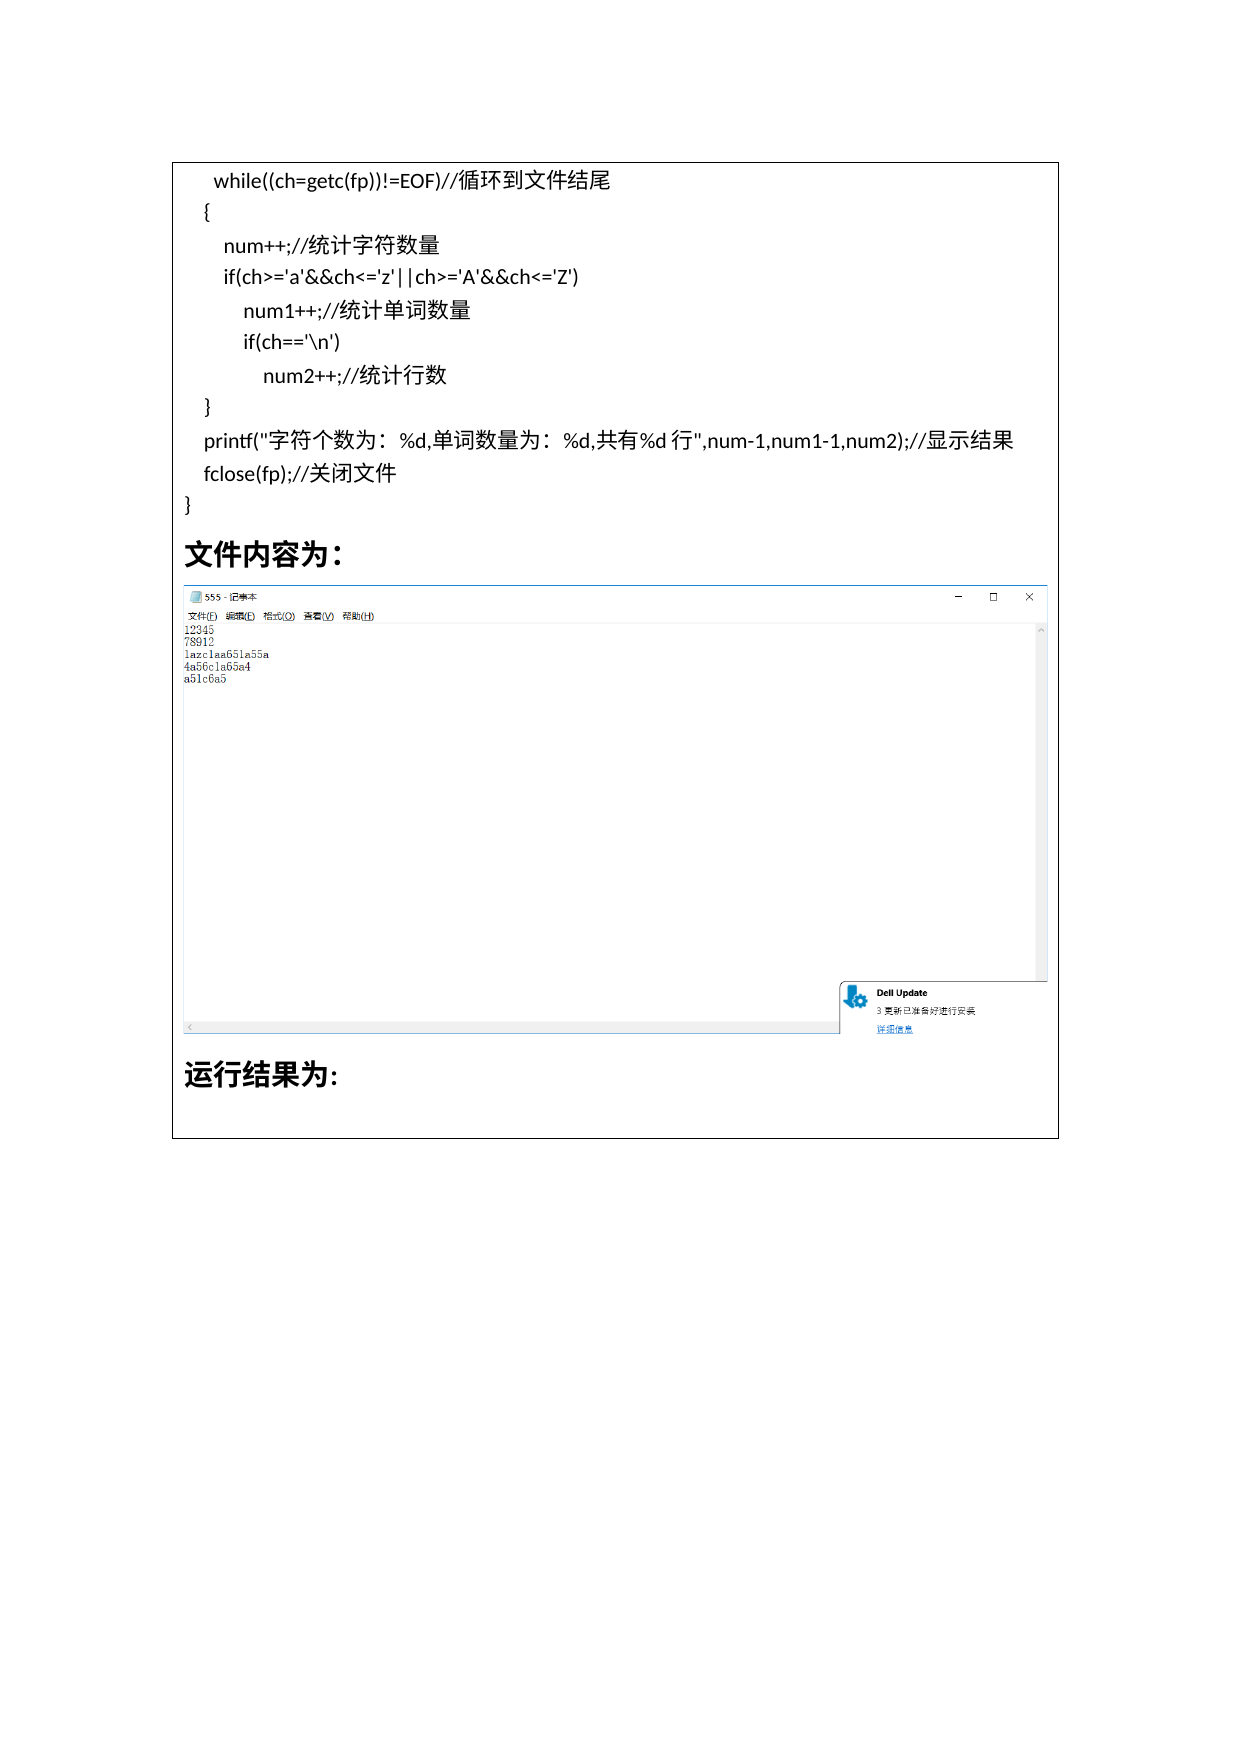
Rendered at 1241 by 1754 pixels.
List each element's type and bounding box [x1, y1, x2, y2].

picture [183, 585, 1048, 1034]
table_cell [173, 163, 1058, 1138]
